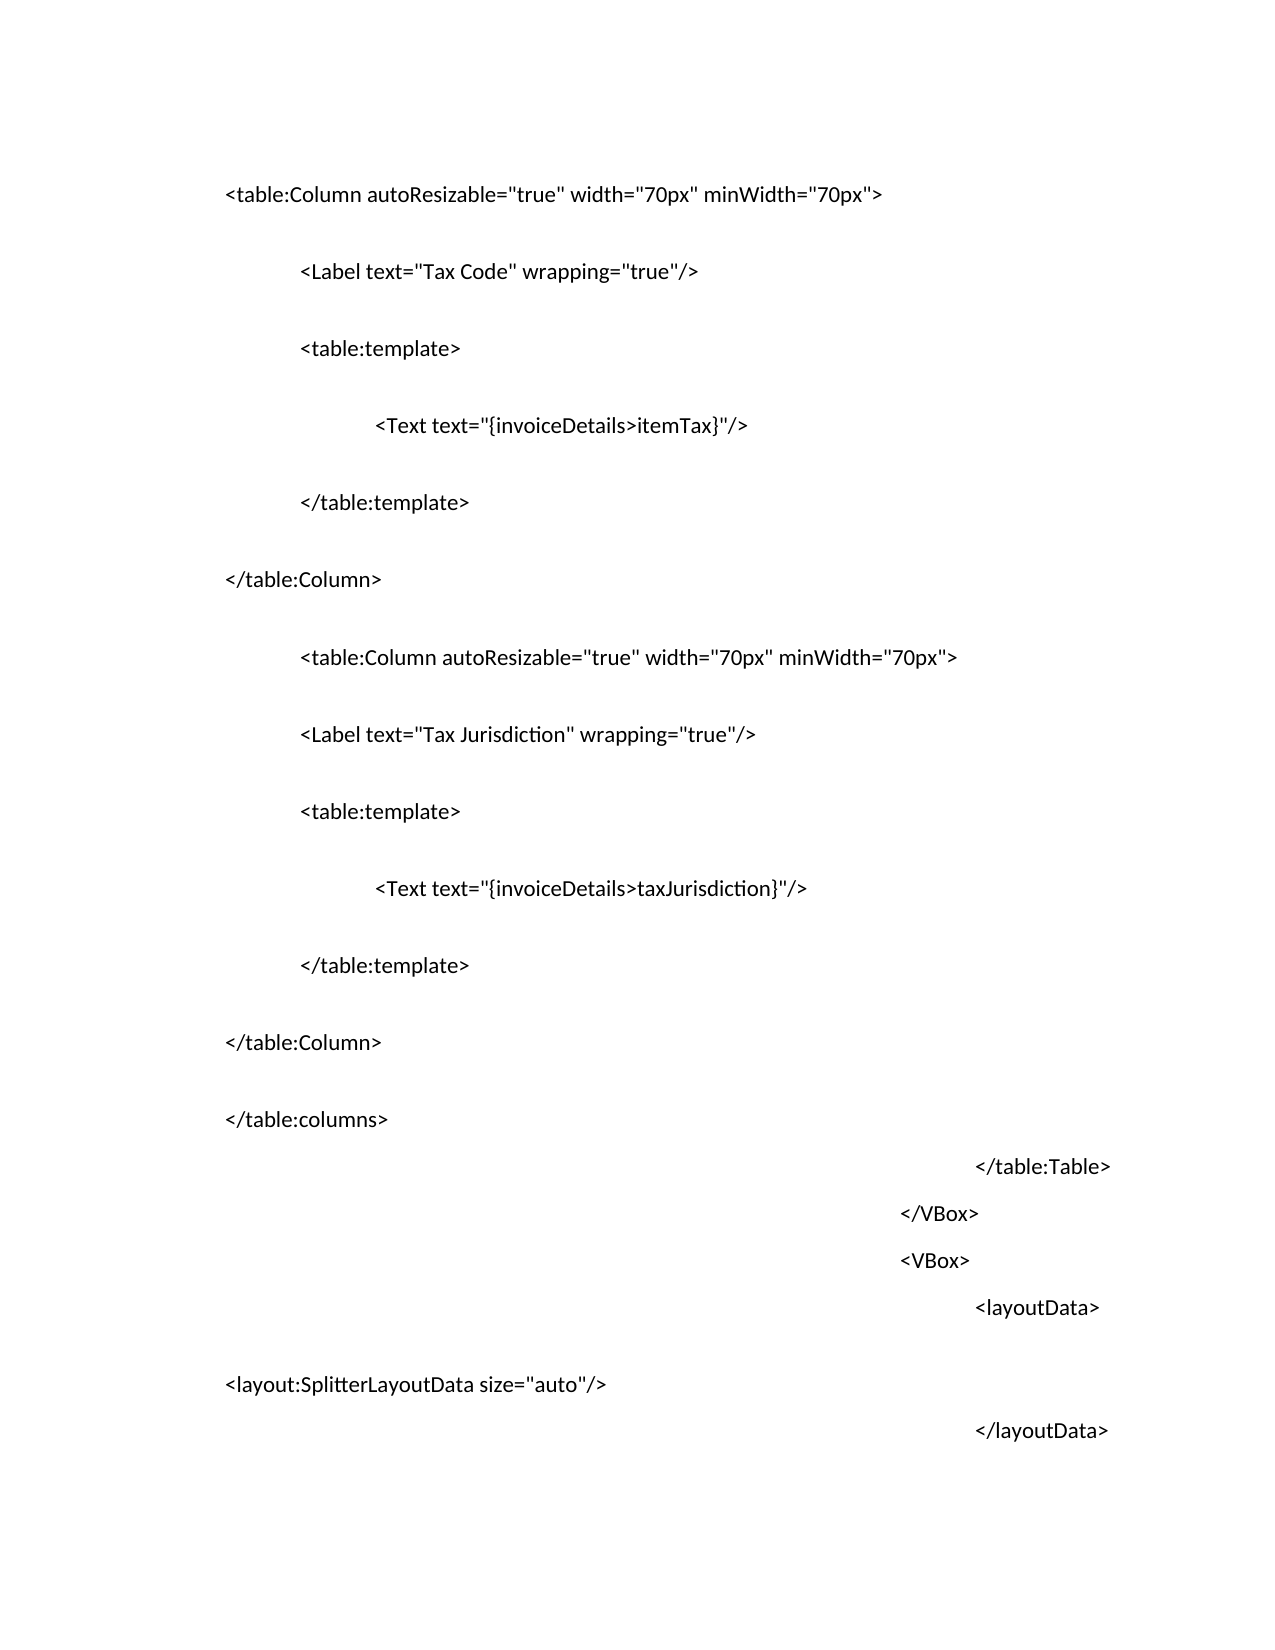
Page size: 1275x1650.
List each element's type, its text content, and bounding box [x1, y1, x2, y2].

text </table:Column> [150, 998, 1125, 1056]
text </table:Table> [150, 1152, 1125, 1180]
text <layout:SplitterLayoutData size="auto"/> [150, 1339, 1125, 1398]
text </table:template> [150, 921, 1125, 979]
text </VBox> [150, 1199, 1125, 1227]
text <Text text="{invoiceDetails>itemTax}"/> [150, 381, 1125, 439]
text <Label text="Tax Jurisdiction" wrapping="true"/> [150, 689, 1125, 748]
text </table:template> [150, 458, 1125, 517]
text </table:columns> [150, 1075, 1125, 1133]
text </table:Column> [150, 535, 1125, 594]
text <VBox> [150, 1246, 1125, 1274]
text <table:template> [150, 304, 1125, 362]
text <layoutData> [150, 1293, 1125, 1321]
text </layoutData> [150, 1417, 1125, 1445]
text <Text text="{invoiceDetails>taxJurisdiction}"/> [150, 844, 1125, 902]
text <table:Column autoResizable="true" width="70px" minWidth="70px"> [150, 612, 1125, 671]
text <table:template> [150, 767, 1125, 825]
text <Label text="Tax Code" wrapping="true"/> [150, 227, 1125, 285]
text <table:Column autoResizable="true" width="70px" minWidth="70px"> [150, 150, 1125, 208]
